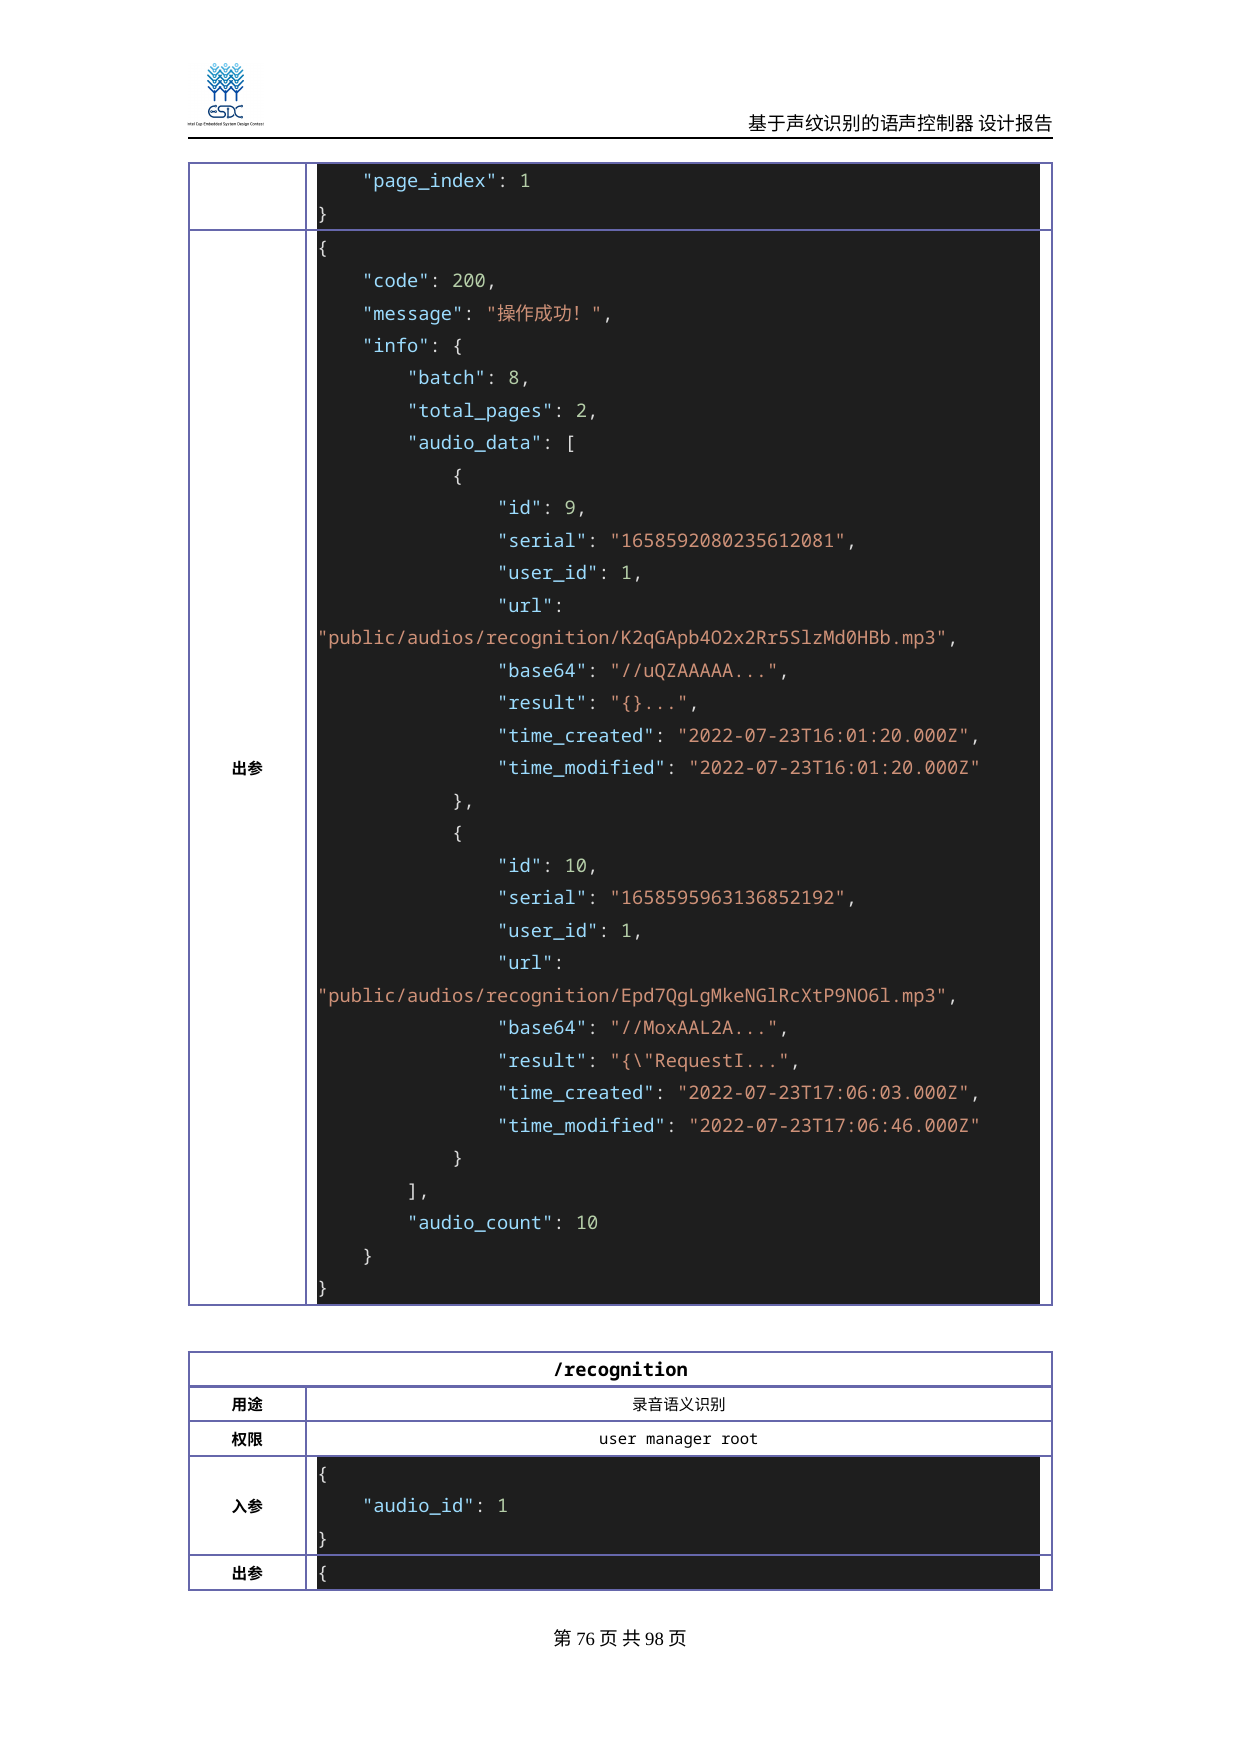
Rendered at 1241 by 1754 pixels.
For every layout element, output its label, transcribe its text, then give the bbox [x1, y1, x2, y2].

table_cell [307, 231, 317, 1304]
table_cell 入参 [190, 164, 305, 229]
table_cell 用途 [190, 1388, 305, 1420]
table_cell 权限 [190, 1422, 305, 1454]
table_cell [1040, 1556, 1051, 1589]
table_header /recognition [190, 1353, 1051, 1385]
picture [187, 63, 264, 126]
table_cell user manager root [307, 1422, 1051, 1454]
table_cell 出参 [190, 231, 305, 1304]
table_cell 入参 [190, 1457, 305, 1554]
table_cell 出参 [190, 1556, 305, 1589]
table_cell 录音语义识别 [307, 1388, 1051, 1420]
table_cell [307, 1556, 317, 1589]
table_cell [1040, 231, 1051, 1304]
